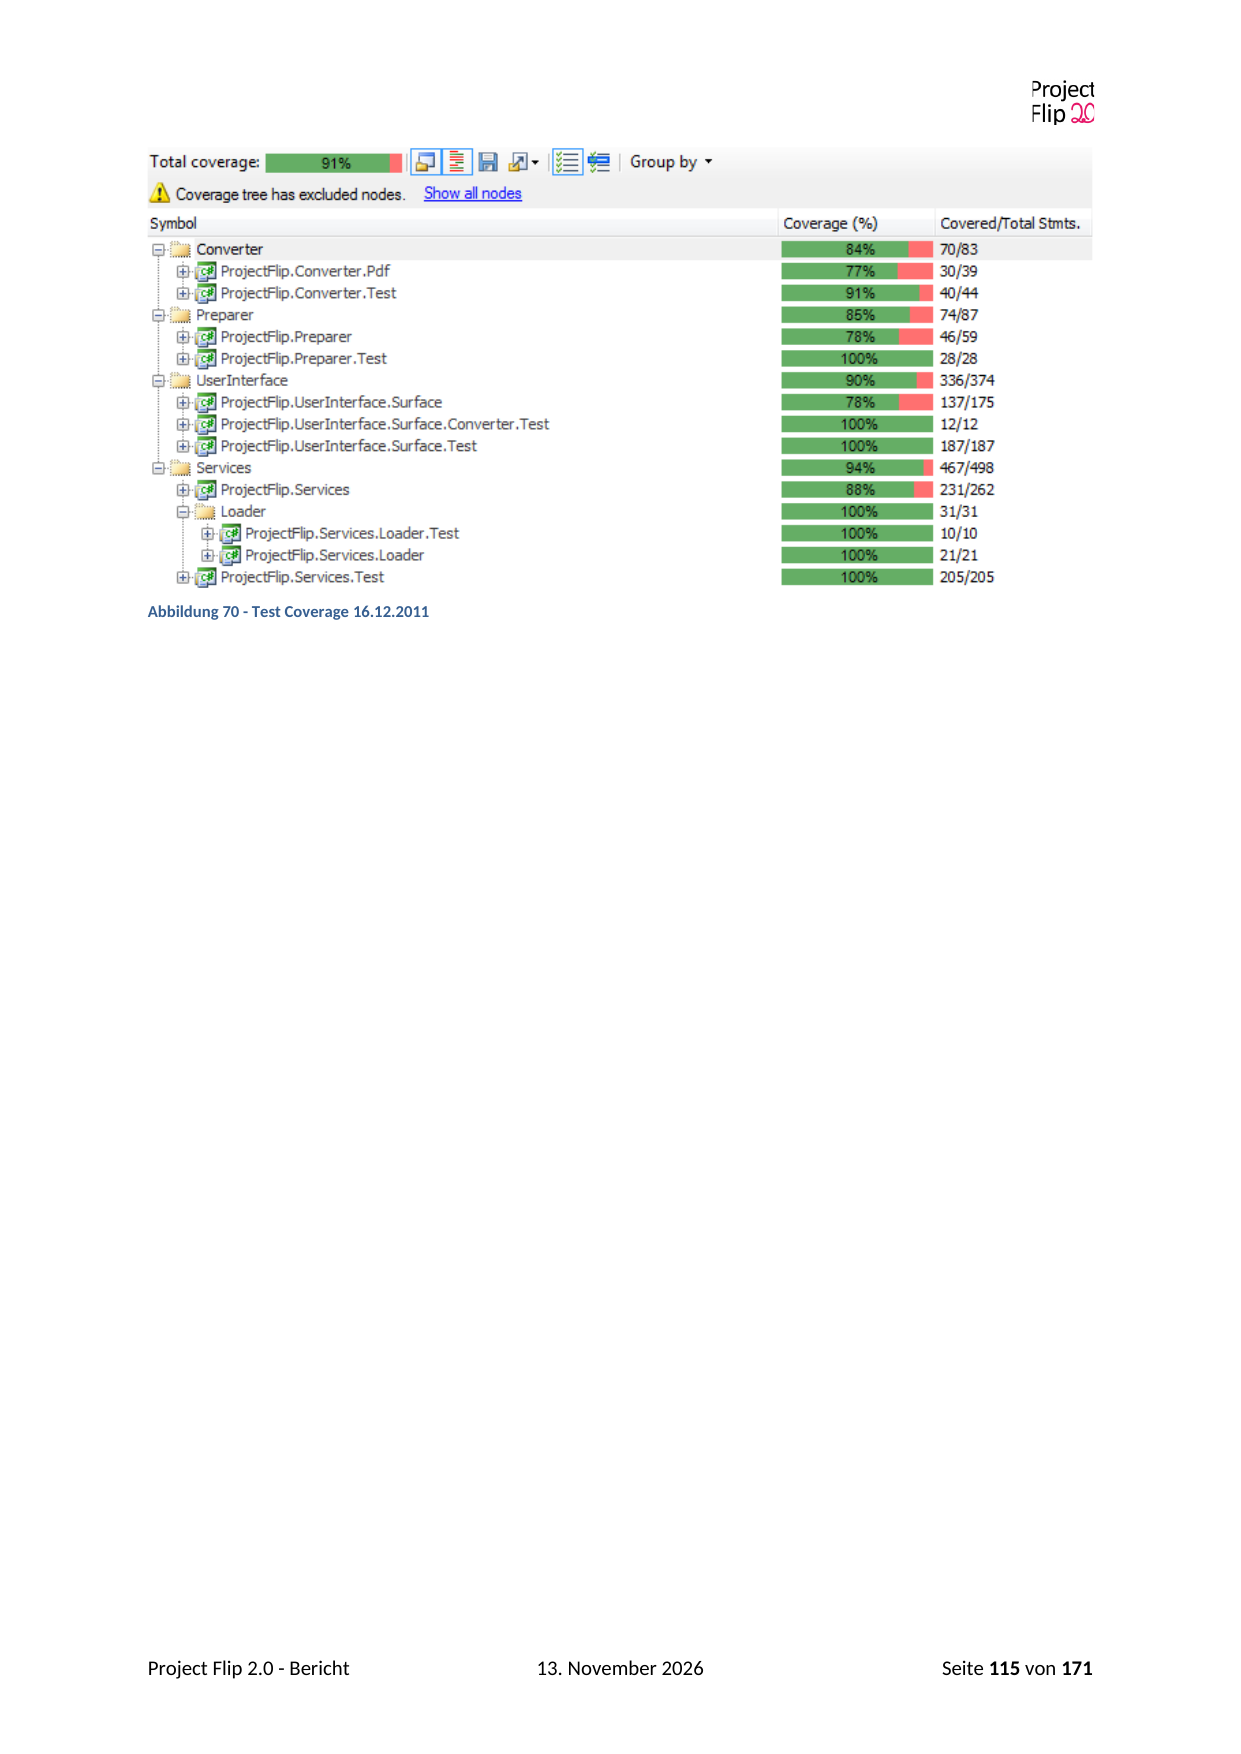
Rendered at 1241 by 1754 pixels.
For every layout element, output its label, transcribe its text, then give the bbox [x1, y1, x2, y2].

picture [1081, 79, 1097, 124]
picture [147, 147, 1093, 594]
